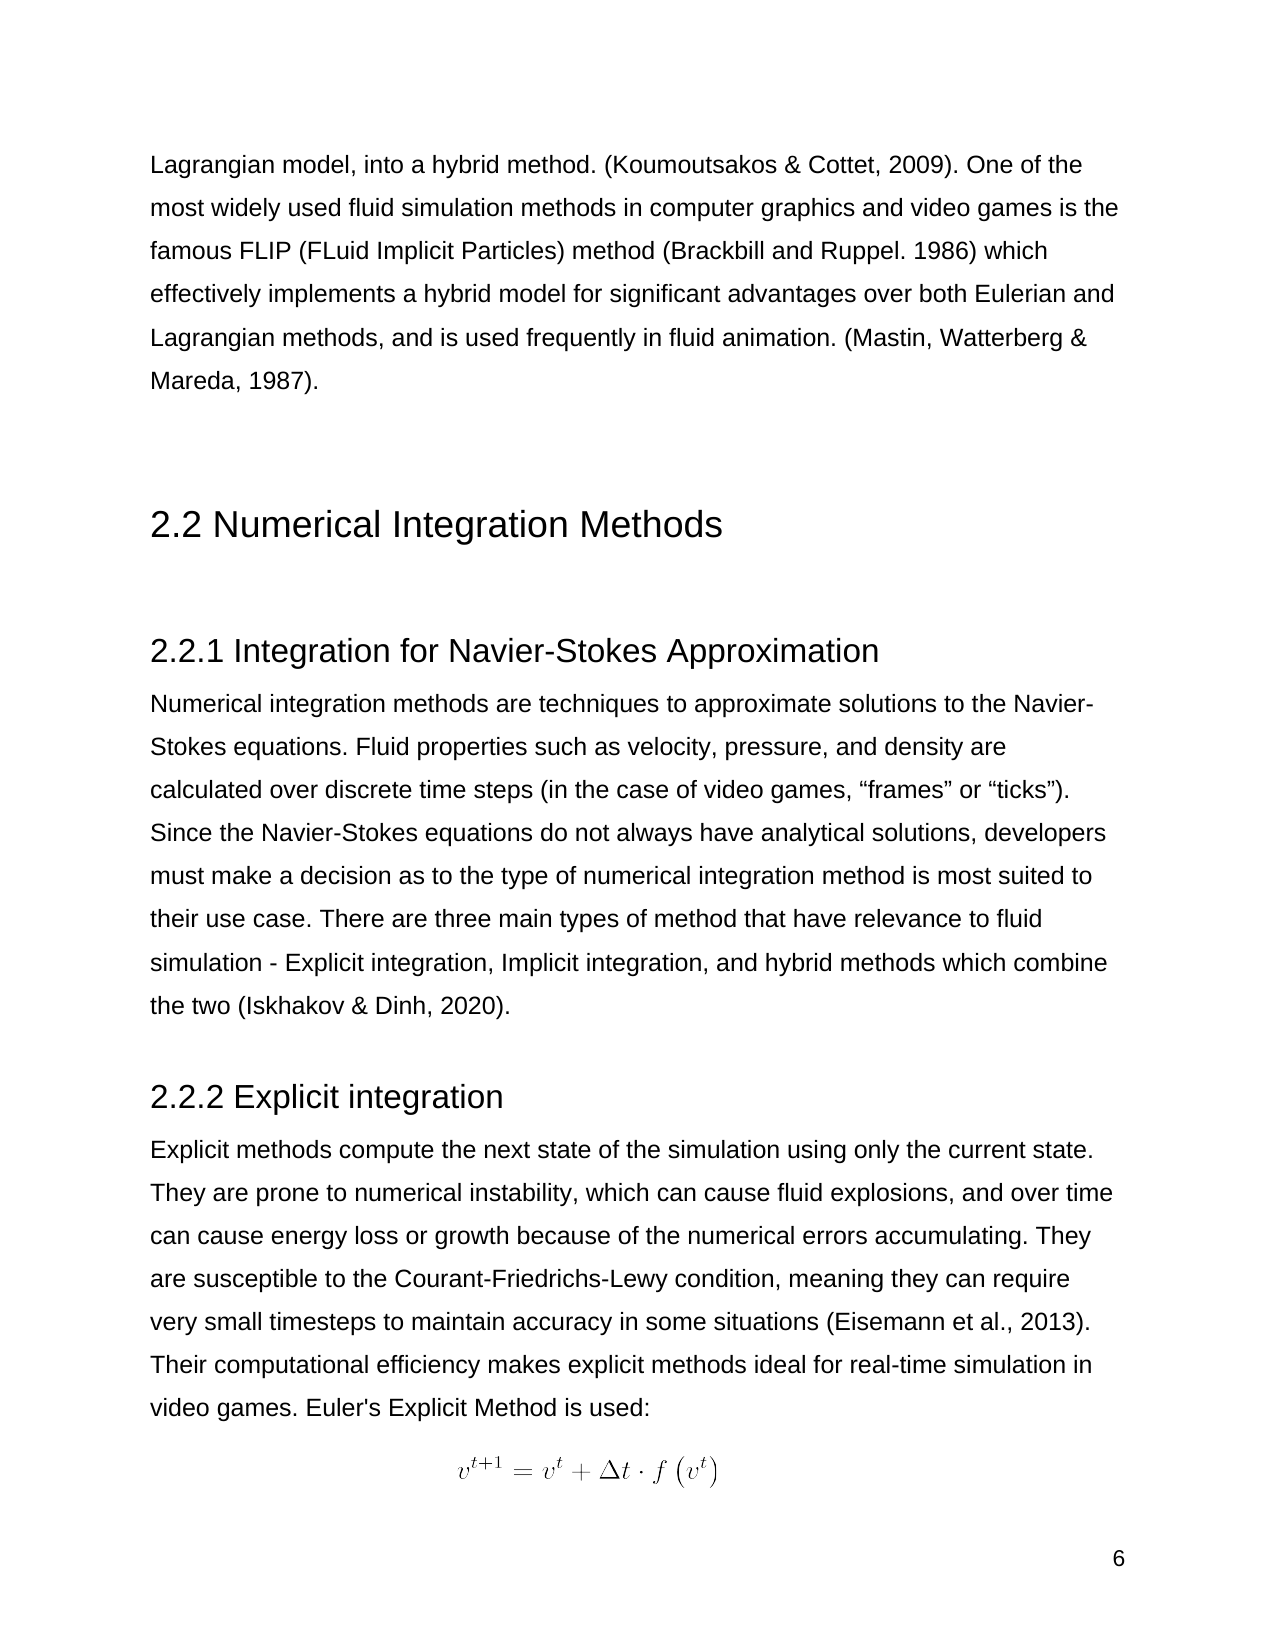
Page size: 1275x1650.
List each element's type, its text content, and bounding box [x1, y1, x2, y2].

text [150, 150, 1125, 394]
text Numerical integration methods are techniques to approximate solutions to the Navier-Stokes equations. Fluid properties such as velocity, pressure, and density are calculated over discrete time steps (in the case of video games, “frames” or “ticks”). Since the Navier-Stokes equations do not always have analytical solutions, developers must make a decision as to the type of numerical integration method is most suited to their use case. There are three main types of method that have relevance to fluid simulation - Explicit integration, Implicit integration, and hybrid methods which combine the two (Iskhakov & Dinh, 2020). [150, 689, 1125, 1019]
text 2.2 Numerical Integration Methods [150, 502, 1125, 545]
picture [457, 1456, 717, 1488]
text 2.2.1 Integration for Navier-Stokes Approximation [150, 631, 1125, 670]
text Explicit methods compute the next state of the simulation using only the current state. They are prone to numerical instability, which can cause fluid explosions, and over time can cause energy loss or growth because of the numerical errors accumulating. They are susceptible to the Courant-Friedrichs-Lewy condition, meaning they can require very small timesteps to maintain accuracy in some situations (Eisemann et al., 2013). Their computational efficiency makes explicit methods ideal for real-time simulation in video games. Euler's Explicit Method is used: [150, 1134, 1125, 1422]
text 2.2.2 Explicit integration [150, 1077, 1125, 1115]
